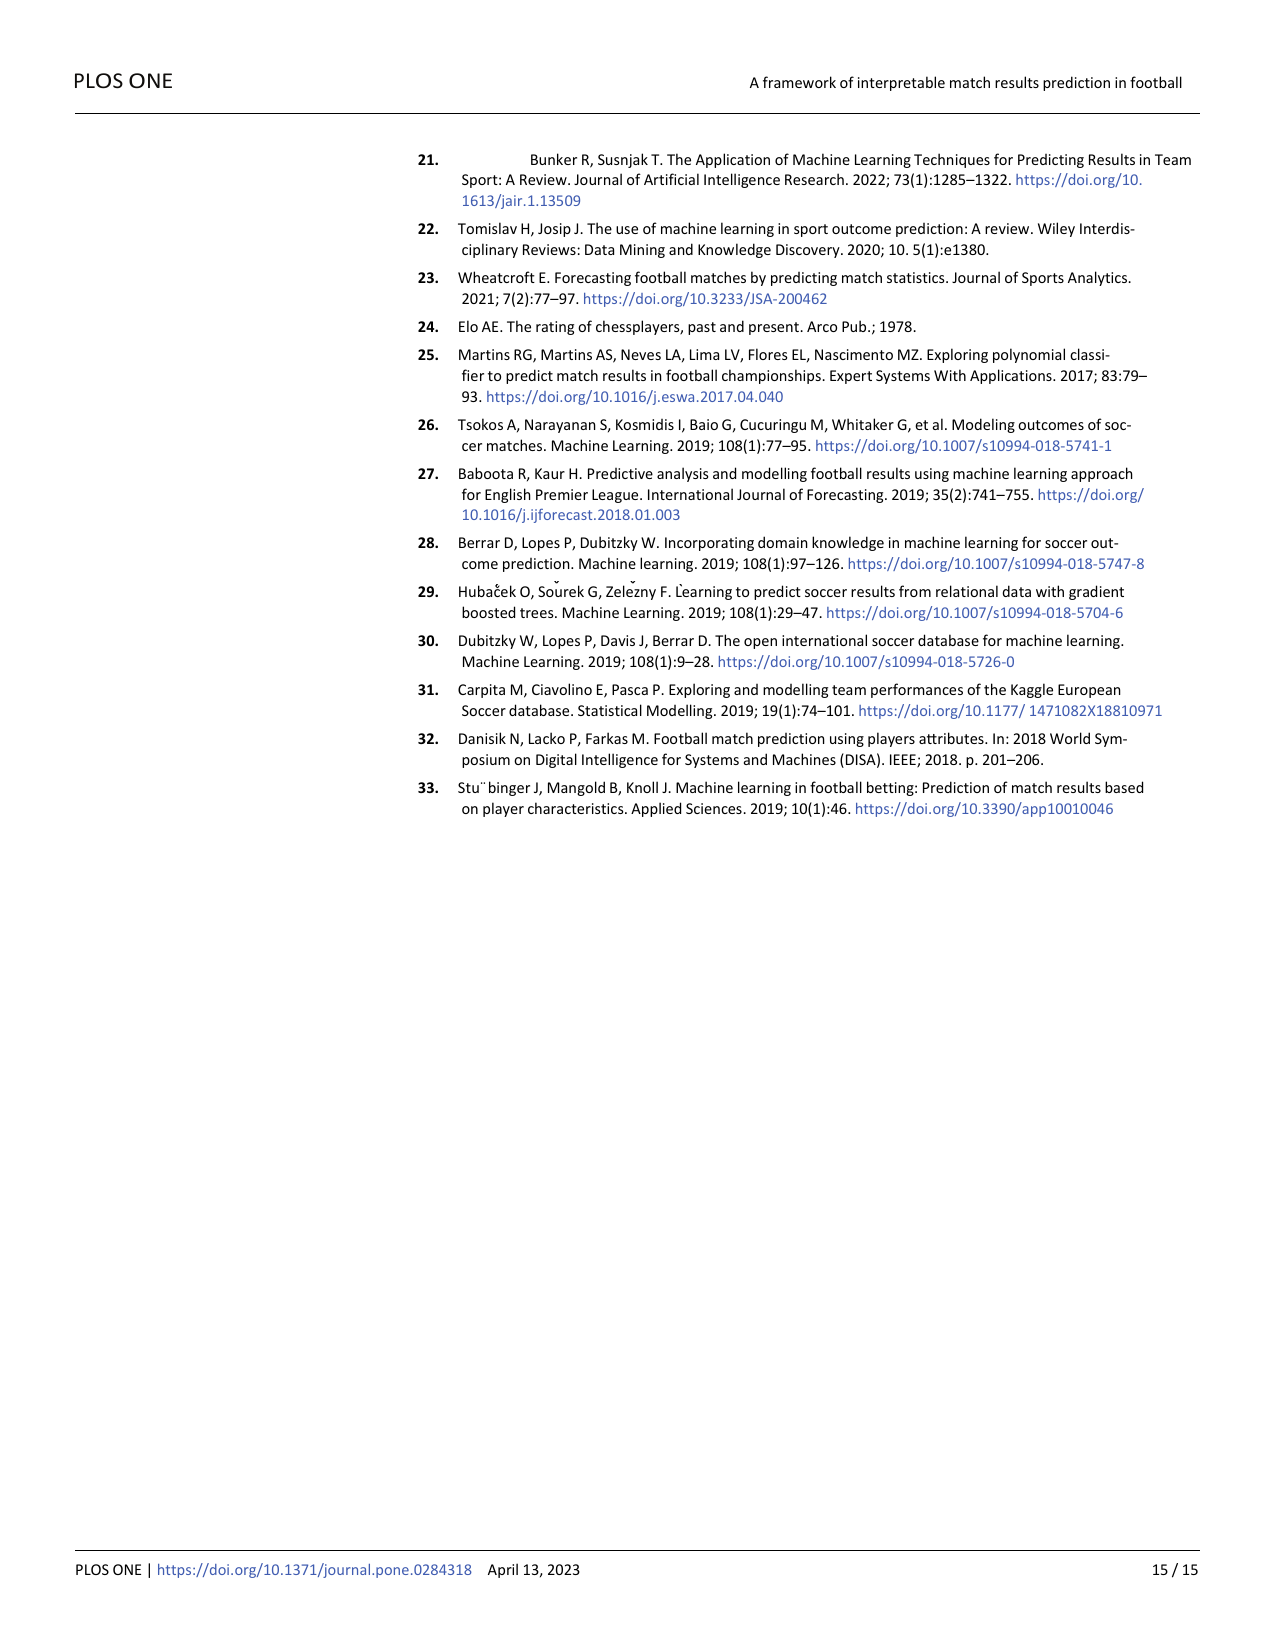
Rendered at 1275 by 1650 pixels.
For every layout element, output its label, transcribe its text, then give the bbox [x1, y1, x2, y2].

text 29. HubačekO,SourekG,ZeleznyF.Learningtopredictsoccerresultsfromrelationaldatawithgradient boostedtrees.MachineLearning.2019;108(1):29–47.https://doi.org/10.1007/s10994-018-5704-6 [418, 582, 1187, 623]
text 26. TsokosA,NarayananS,KosmidisI,BaioG,CucuringuM,WhitakerG,etal.Modelingoutcomesofsoc-cermatches.MachineLearning.2019;108(1):77–95.https://doi.org/10.1007/s10994-018-5741-1 [418, 414, 1205, 456]
text 28. BerrarD,LopesP,DubitzkyW.Incorporatingdomainknowledgeinmachinelearningforsoccerout-comeprediction.Machinelearning.2019;108(1):97–126.https://doi.org/10.1007/s10994-018-5747-8 [418, 533, 1191, 574]
text 23. WheatcroftE.Forecastingfootballmatchesbypredictingmatchstatistics.JournalofSportsAnalytics. 2021;7(2):77–97.https://doi.org/10.3233/JSA-200462 [418, 268, 1191, 309]
text 27. BabootaR,KaurH. Predictiveanalysisandmodellingfootballresultsusingmachinelearningapproach forEnglishPremierLeague.InternationalJournalofForecasting.2019;35(2):741–755.https://doi.org/ 10.1016/j.ijforecast.2018.01.003 [418, 463, 1199, 525]
text 24. EloAE.Theratingofchessplayers,pastandpresent.ArcoPub.;1978. [418, 317, 1202, 337]
text PLOSONE|https://doi.org/10.1371/journal.pone.0284318 April13,2023 15/15 [75, 1559, 1202, 1579]
text 30. DubitzkyW,LopesP,DavisJ,BerrarD.Theopeninternationalsoccerdatabaseformachinelearning. MachineLearning.2019;108(1):9–28.https://doi.org/10.1007/s10994-018-5726-0 [418, 631, 1193, 672]
text 31. CarpitaM,CiavolinoE,PascaP.ExploringandmodellingteamperformancesoftheKaggleEuropean Soccerdatabase.StatisticalModelling.2019;19(1):74–101.https://doi.org/10.1177/ 1471082X18810971 [418, 679, 1193, 721]
text 21. BunkerR,SusnjakT.TheApplicationofMachineLearningTechniquesforPredictingResultsinTeam Sport:AReview.JournalofArtificialIntelligenceResearch.2022;73(1):1285–1322.https://doi.org/10. 1613/jair.1.13509 [418, 149, 1192, 211]
text 22. TomislavH,JosipJ.Theuseofmachinelearninginsportoutcomeprediction:Areview.WileyInterdis-ciplinaryReviews:DataMiningandKnowledgeDiscovery.2020;10.5(1):e1380. [418, 219, 1196, 260]
text 33. Stu¨bingerJ,MangoldB,KnollJ.Machinelearninginfootballbetting:Predictionofmatchresultsbased onplayercharacteristics.AppliedSciences.2019;10(1):46.https://doi.org/10.3390/app10010046 [418, 777, 1194, 818]
text 32. DanisikN,LackoP,FarkasM.Footballmatchpredictionusingplayersattributes.In:2018WorldSym-posiumonDigitalIntelligenceforSystemsandMachines(DISA).IEEE;2018.p.201–206. [418, 728, 1192, 770]
text 25. MartinsRG,MartinsAS,NevesLA,LimaLV,FloresEL,NascimentoMZ.Exploringpolynomial classi-fiertopredictmatchresultsinfootballchampionships.ExpertSystemsWithApplications.2017;83:79– 93.https://doi.org/10.1016/j.eswa.2017.04.040 [418, 345, 1198, 407]
text PLOS ONE Aframeworkofinterpretablematchresultspredictioninfootball [73, 66, 1202, 94]
